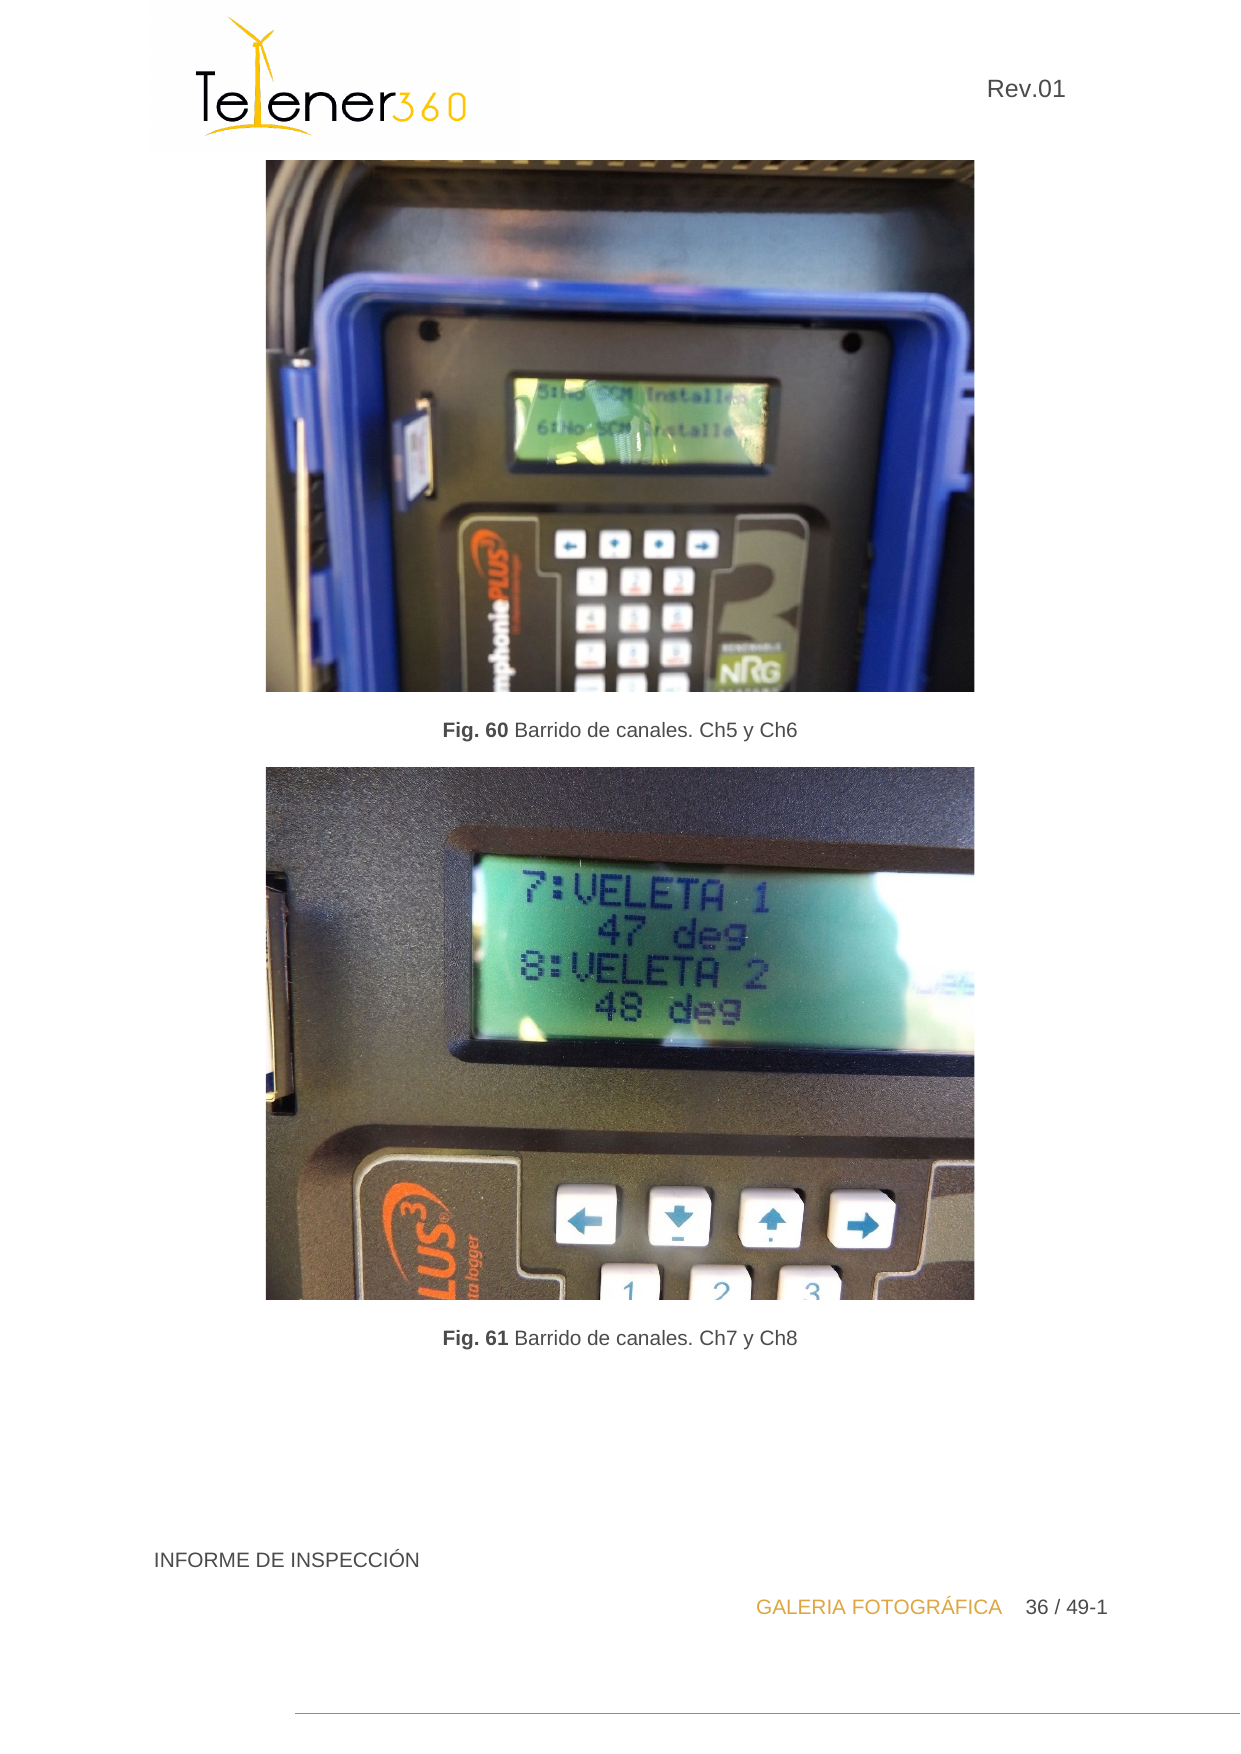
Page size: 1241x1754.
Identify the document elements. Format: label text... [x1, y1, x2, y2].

picture [265, 160, 975, 692]
picture [147, 0, 521, 155]
text Fig. 60 Barrido de canales. Ch5 y Ch6 [148, 718, 1092, 742]
text Fig. 61 Barrido de canales. Ch7 y Ch8 [148, 1326, 1092, 1350]
picture [265, 767, 975, 1300]
